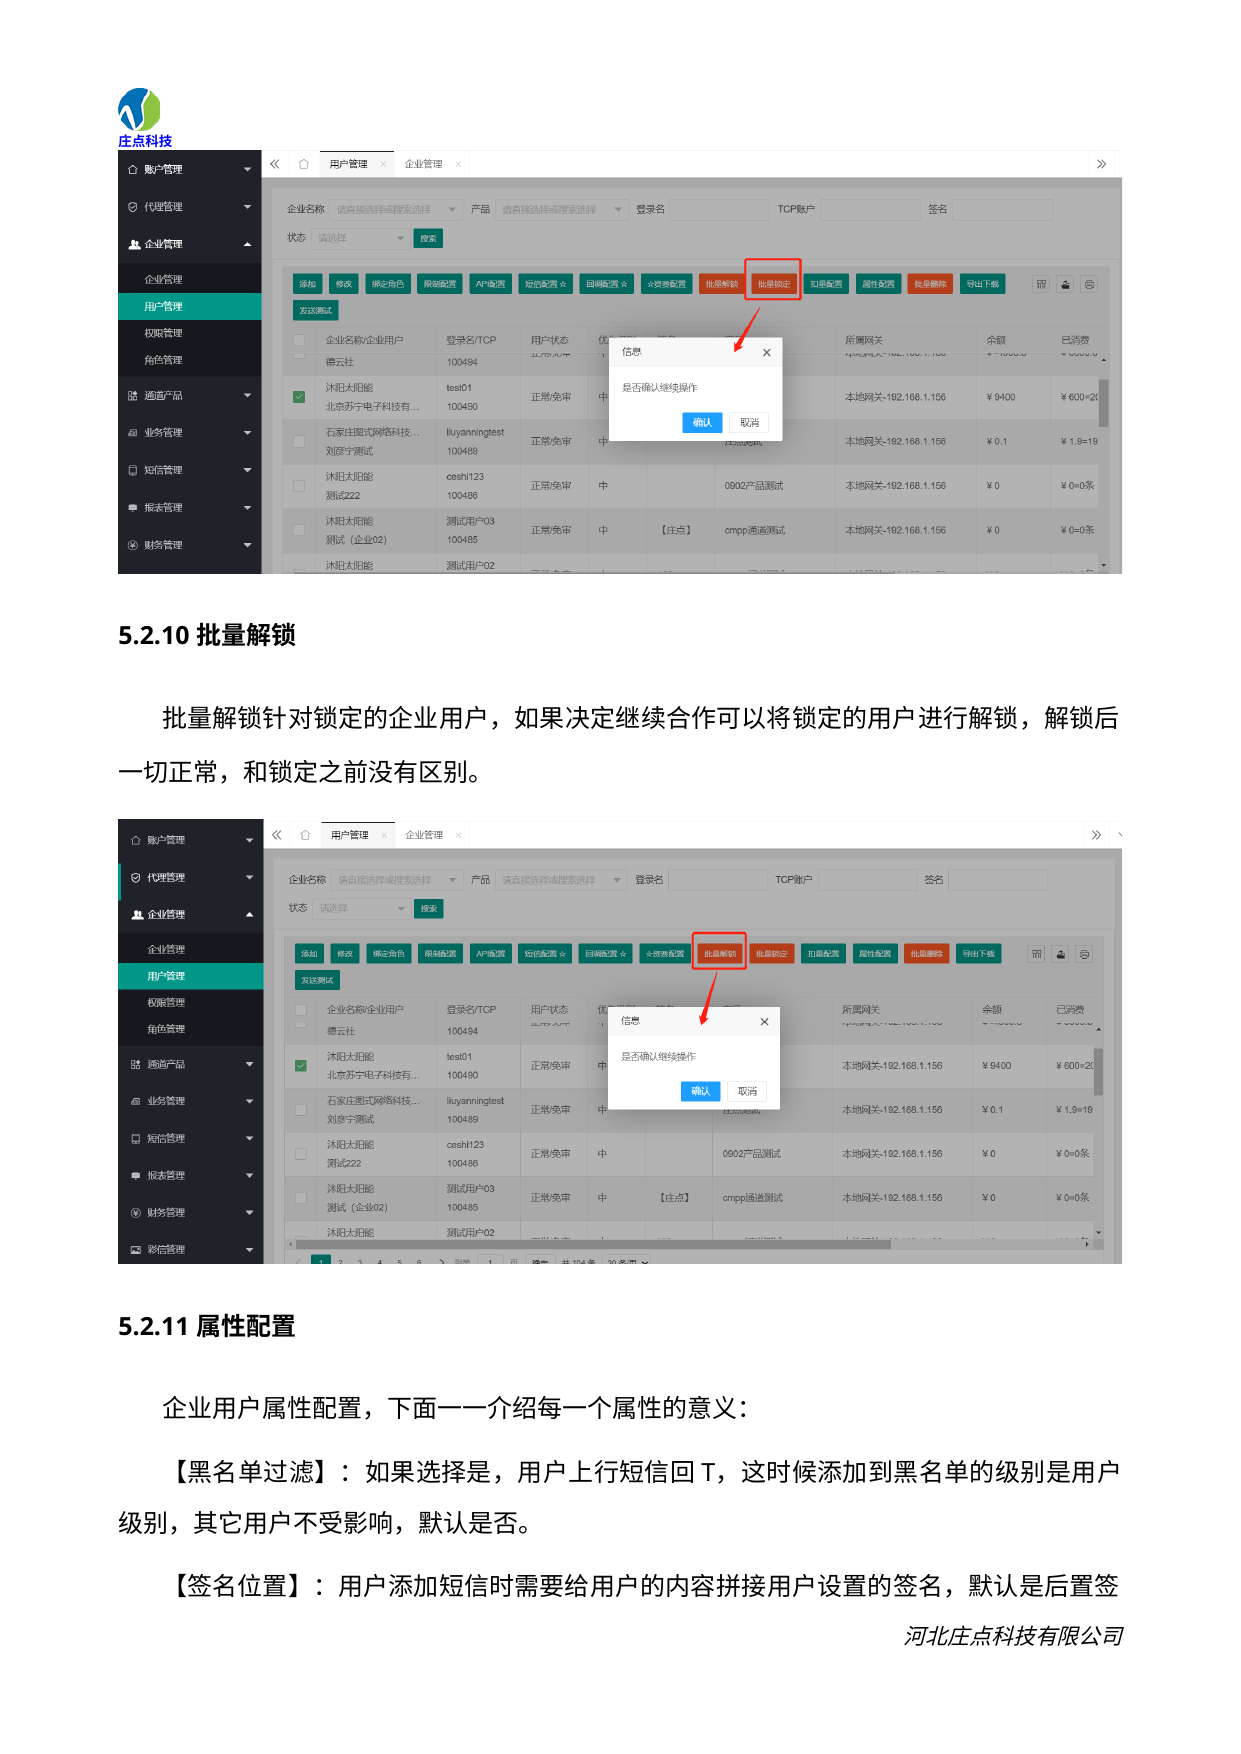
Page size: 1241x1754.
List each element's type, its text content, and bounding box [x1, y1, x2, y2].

subtitle 5.2.11 属性配置 [118, 1306, 1122, 1343]
text 企业用户属性配置，下面一一介绍每一个属性的意义： [118, 1391, 1122, 1425]
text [118, 1569, 1122, 1603]
subtitle 5.2.10 批量解锁 [118, 616, 1122, 652]
picture [118, 88, 161, 131]
text 批量解锁针对锁定的企业用户，如果决定继续合作可以将锁定的用户进行解锁，解锁后一切正常，和锁定之前没有区别。 [118, 700, 1122, 789]
picture [118, 819, 1123, 1264]
picture [118, 150, 1123, 574]
text 【黑名单过滤】：如果选择是，用户上行短信回T，这时候添加到黑名单的级别是用户级别，其它用户不受影响，默认是否。 [118, 1454, 1122, 1539]
